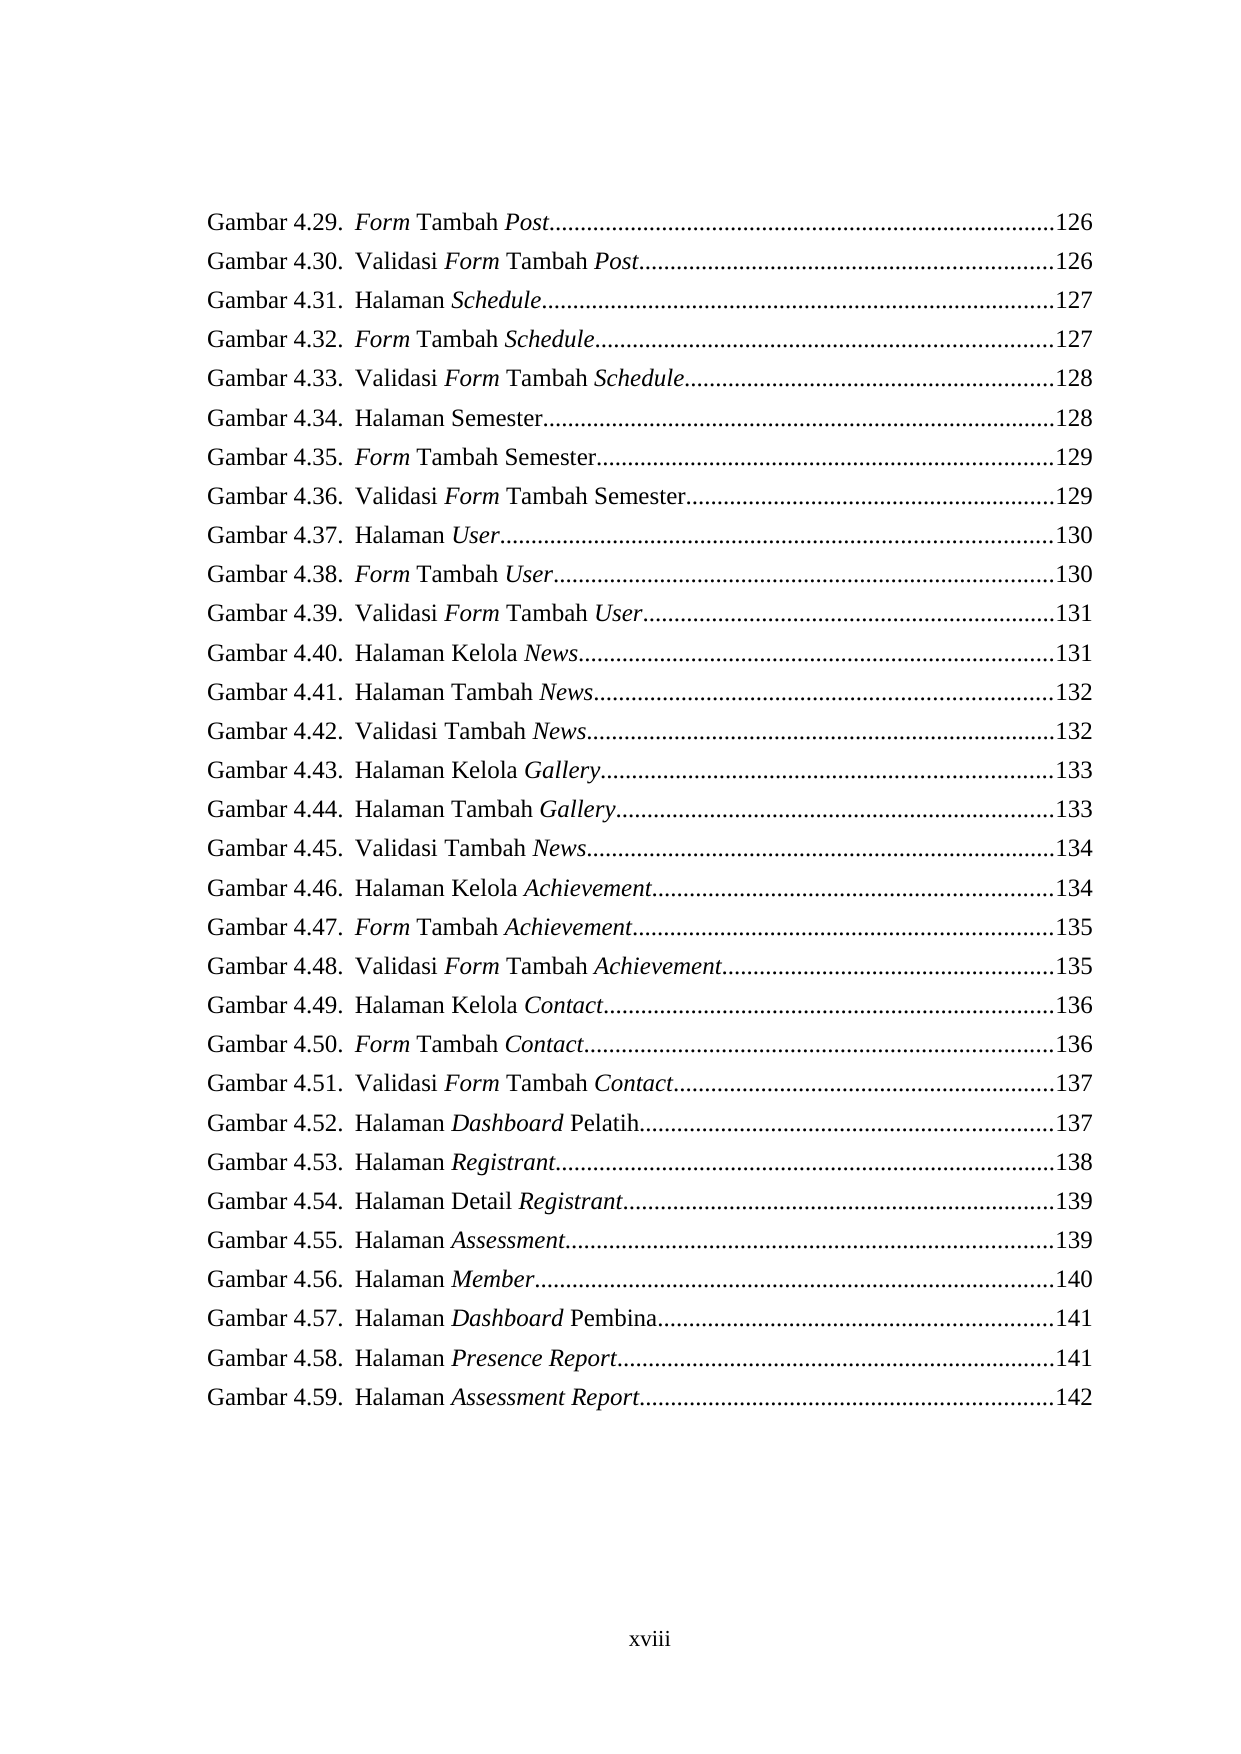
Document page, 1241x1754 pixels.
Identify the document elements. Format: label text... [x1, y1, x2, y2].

text Gambar 4.57. Halaman Dashboard Pembina 141 [207, 1303, 1092, 1332]
text Gambar 4.45. Validasi Tambah News 134 [207, 833, 1092, 862]
text Gambar 4.42. Validasi Tambah News 132 [207, 716, 1092, 745]
text Gambar 4.51. Validasi Form Tambah Contact 137 [207, 1068, 1092, 1097]
text Gambar 4.58. Halaman Presence Report 141 [207, 1343, 1092, 1371]
text Gambar 4.50. Form Tambah Contact 136 [207, 1029, 1092, 1058]
text Gambar 4.55. Halaman Assessment 139 [207, 1225, 1092, 1254]
text Gambar 4.43. Halaman Kelola Gallery 133 [207, 755, 1092, 784]
text Gambar 4.44. Halaman Tambah Gallery 133 [207, 794, 1092, 823]
text Gambar 4.47. Form Tambah Achievement 135 [207, 912, 1092, 941]
text Gambar 4.32. Form Tambah Schedule 127 [207, 324, 1092, 353]
text Gambar 4.29. Form Tambah Post 126 [207, 207, 1092, 236]
text Gambar 4.36. Validasi Form Tambah Semester 129 [207, 481, 1092, 510]
text Gambar 4.41. Halaman Tambah News 132 [207, 677, 1092, 706]
text Gambar 4.37. Halaman User 130 [207, 520, 1092, 549]
text Gambar 4.53. Halaman Registrant 138 [207, 1147, 1092, 1176]
text Gambar 4.52. Halaman Dashboard Pelatih 137 [207, 1108, 1092, 1136]
text Gambar 4.38. Form Tambah User 130 [207, 559, 1092, 588]
text Gambar 4.35. Form Tambah Semester 129 [207, 442, 1092, 471]
text Gambar 4.31. Halaman Schedule 127 [207, 285, 1092, 314]
text Gambar 4.46. Halaman Kelola Achievement 134 [207, 873, 1092, 901]
text Gambar 4.48. Validasi Form Tambah Achievement 135 [207, 951, 1092, 980]
text Gambar 4.33. Validasi Form Tambah Schedule 128 [207, 363, 1092, 392]
text Gambar 4.59. Halaman Assessment Report 142 [207, 1382, 1092, 1411]
text Gambar 4.39. Validasi Form Tambah User 131 [207, 598, 1092, 627]
text Gambar 4.30. Validasi Form Tambah Post 126 [207, 246, 1092, 275]
text Gambar 4.34. Halaman Semester 128 [207, 403, 1092, 431]
text Gambar 4.49. Halaman Kelola Contact 136 [207, 990, 1092, 1019]
text Gambar 4.54. Halaman Detail Registrant 139 [207, 1186, 1092, 1215]
text Gambar 4.40. Halaman Kelola News 131 [207, 638, 1092, 666]
text Gambar 4.56. Halaman Member 140 [207, 1264, 1092, 1293]
